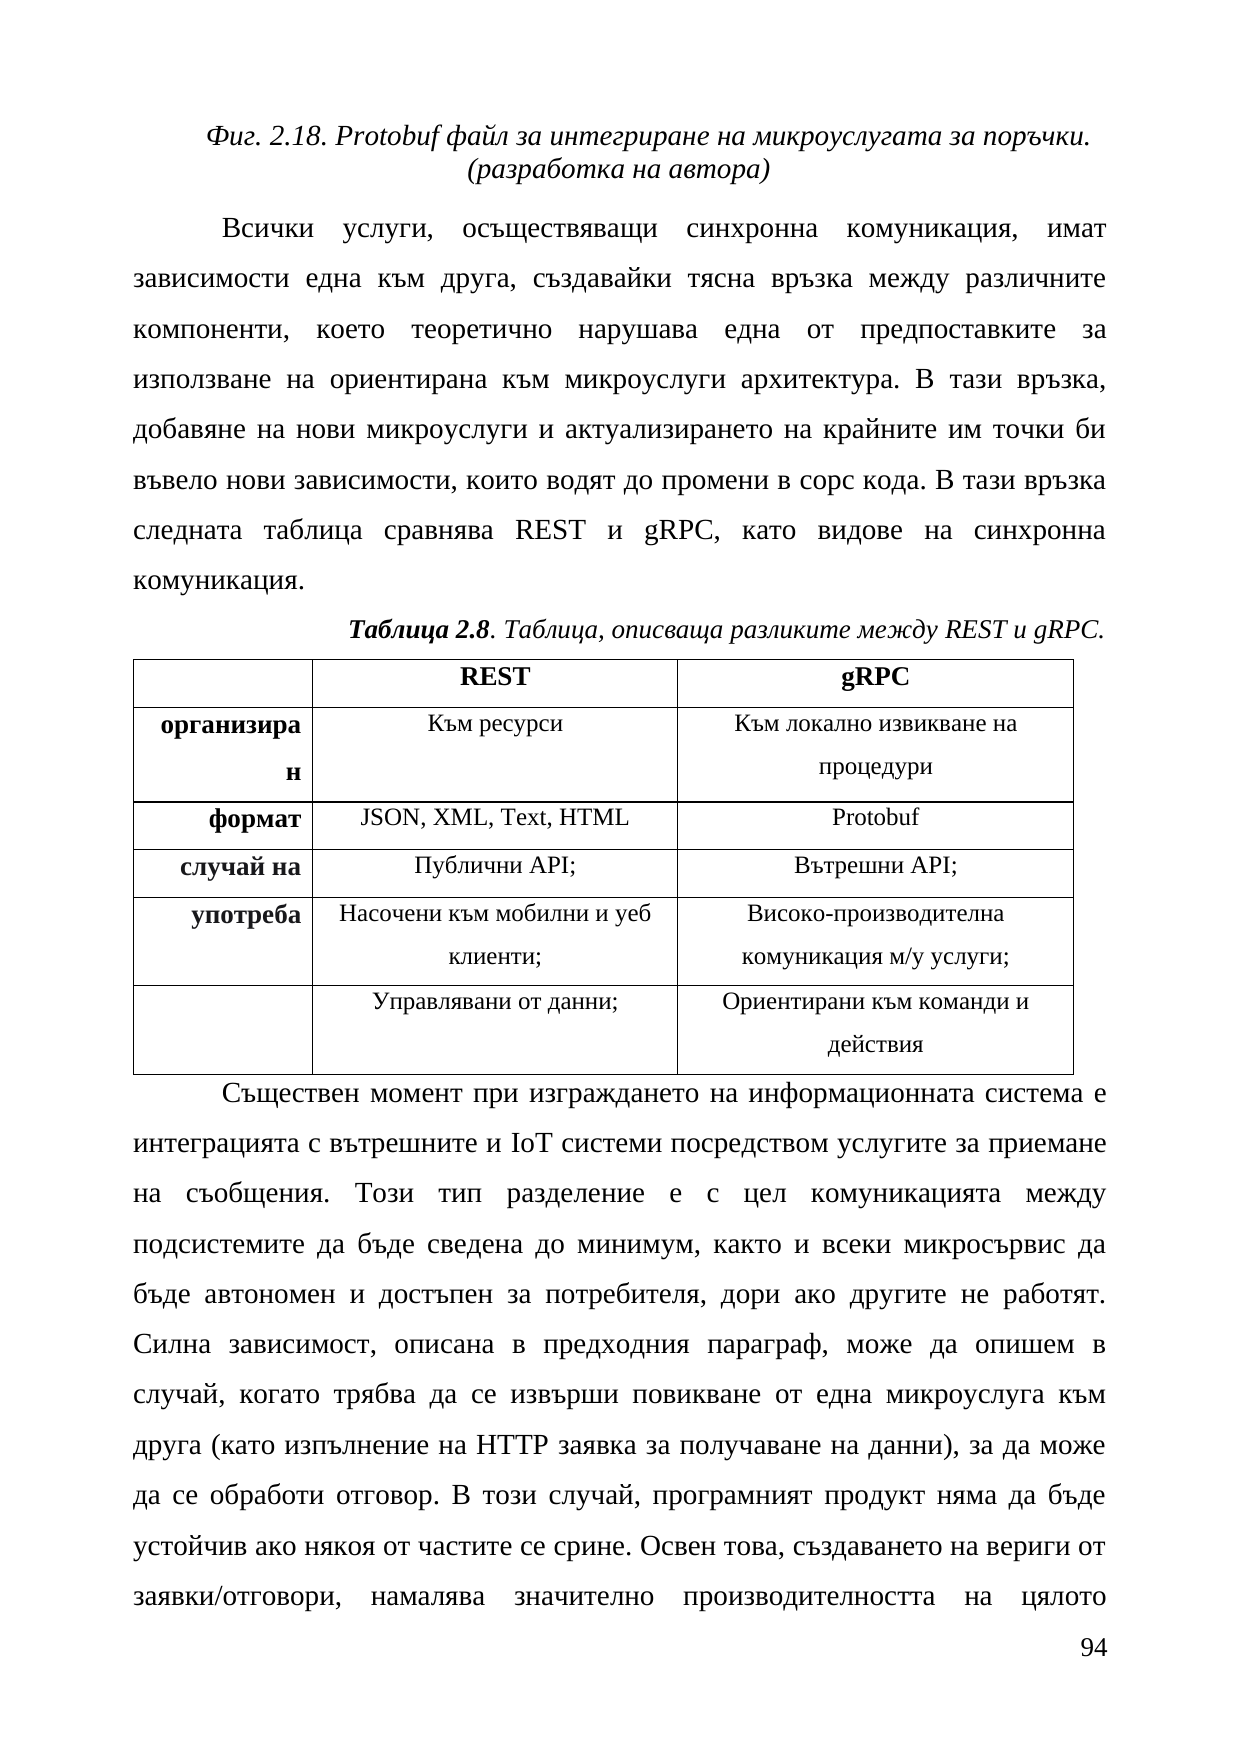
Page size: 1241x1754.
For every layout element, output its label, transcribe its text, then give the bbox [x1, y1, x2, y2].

table_header REST [313, 660, 677, 707]
table_cell [134, 986, 312, 1074]
table_cell Управлявани от данни; [313, 986, 677, 1074]
table_cell Ориентирани към команди и действия [678, 986, 1073, 1074]
table_header gRPC [678, 660, 1073, 707]
title Фиг. 2.18. Protobuf файл за интегриране на микроуслугата за поръчки. (разработка на автора) [133, 118, 1107, 185]
table_cell Насочени към мобилни и уеб клиенти; [313, 898, 677, 985]
text Всички услуги, осъществяващи синхронна комуникация, имат зависимости една към друга, създавайки тясна връзка между различните компоненти, което теоретично нарушава една от предпоставките за използване на ориентирана към микроуслуги архитектура. В тази връзка, добавяне на нови микроуслуги и актуализирането на крайните им точки би въвело нови зависимости, които водят до промени в сорс кода. В тази връзка следната таблица сравнява REST и gRPC, като видове на синхронна комуникация. [133, 210, 1107, 596]
table_cell Високо-производителна комуникация м/у услуги; [678, 898, 1073, 985]
table_cell употреба [134, 898, 312, 985]
table_cell Към ресурси [313, 708, 677, 801]
table_cell случай на [134, 850, 312, 897]
table_cell Вътрешни API; [678, 850, 1073, 897]
table_cell Към локално извикване на процедури [678, 708, 1073, 801]
text Таблица 2.8. Таблица, описваща разликите между REST и gRPC. [133, 613, 1107, 644]
table_cell формат [134, 803, 312, 849]
table_cell Protobuf [678, 803, 1073, 849]
table_cell JSON, XML, Text, HTML [313, 803, 677, 849]
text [133, 1075, 1107, 1611]
table_cell Публични API; [313, 850, 677, 897]
table_header [134, 660, 312, 707]
table_cell организиран [134, 708, 312, 801]
